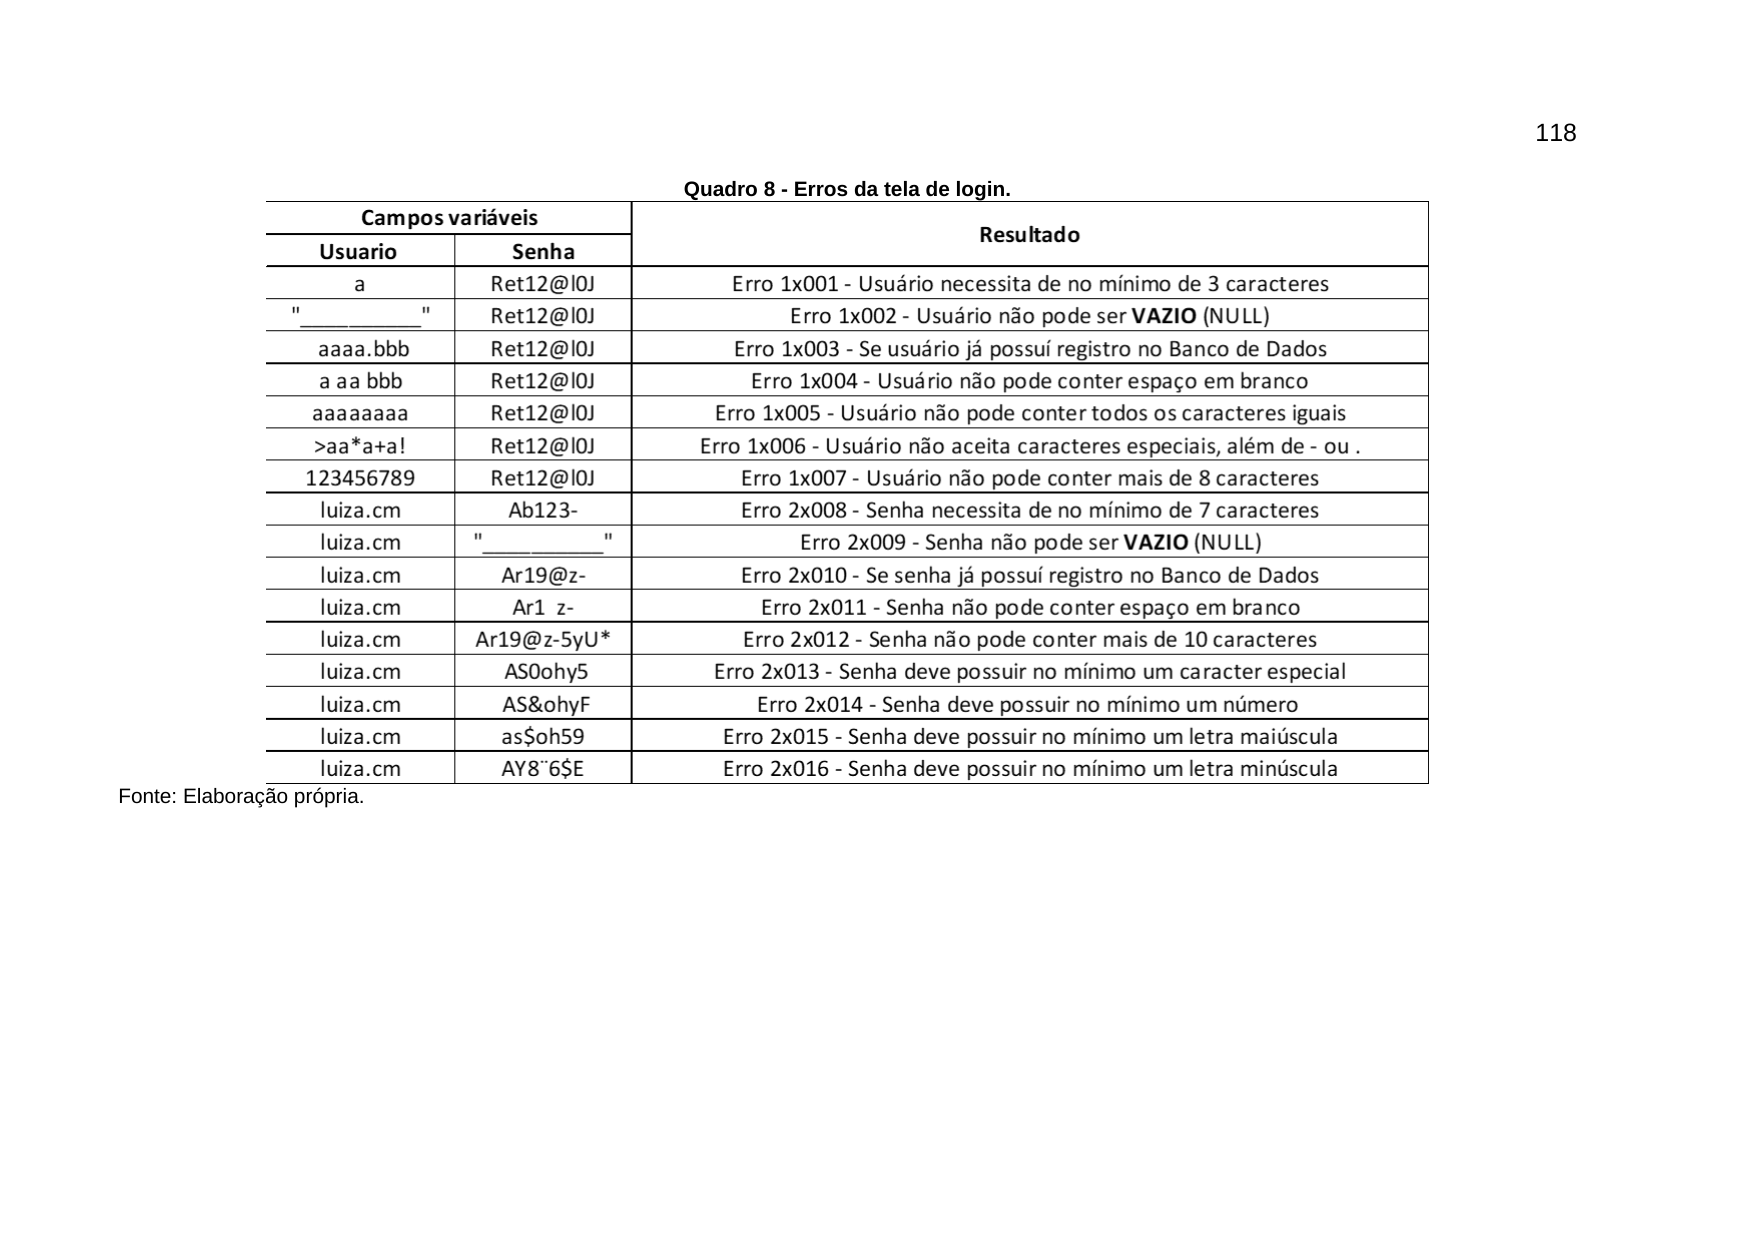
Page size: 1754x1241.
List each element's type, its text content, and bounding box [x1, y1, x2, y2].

text Fonte: Elaboração própria. [118, 784, 1577, 808]
picture [266, 201, 1429, 785]
text Quadro 8 - Erros da tela de login. [118, 177, 1577, 201]
